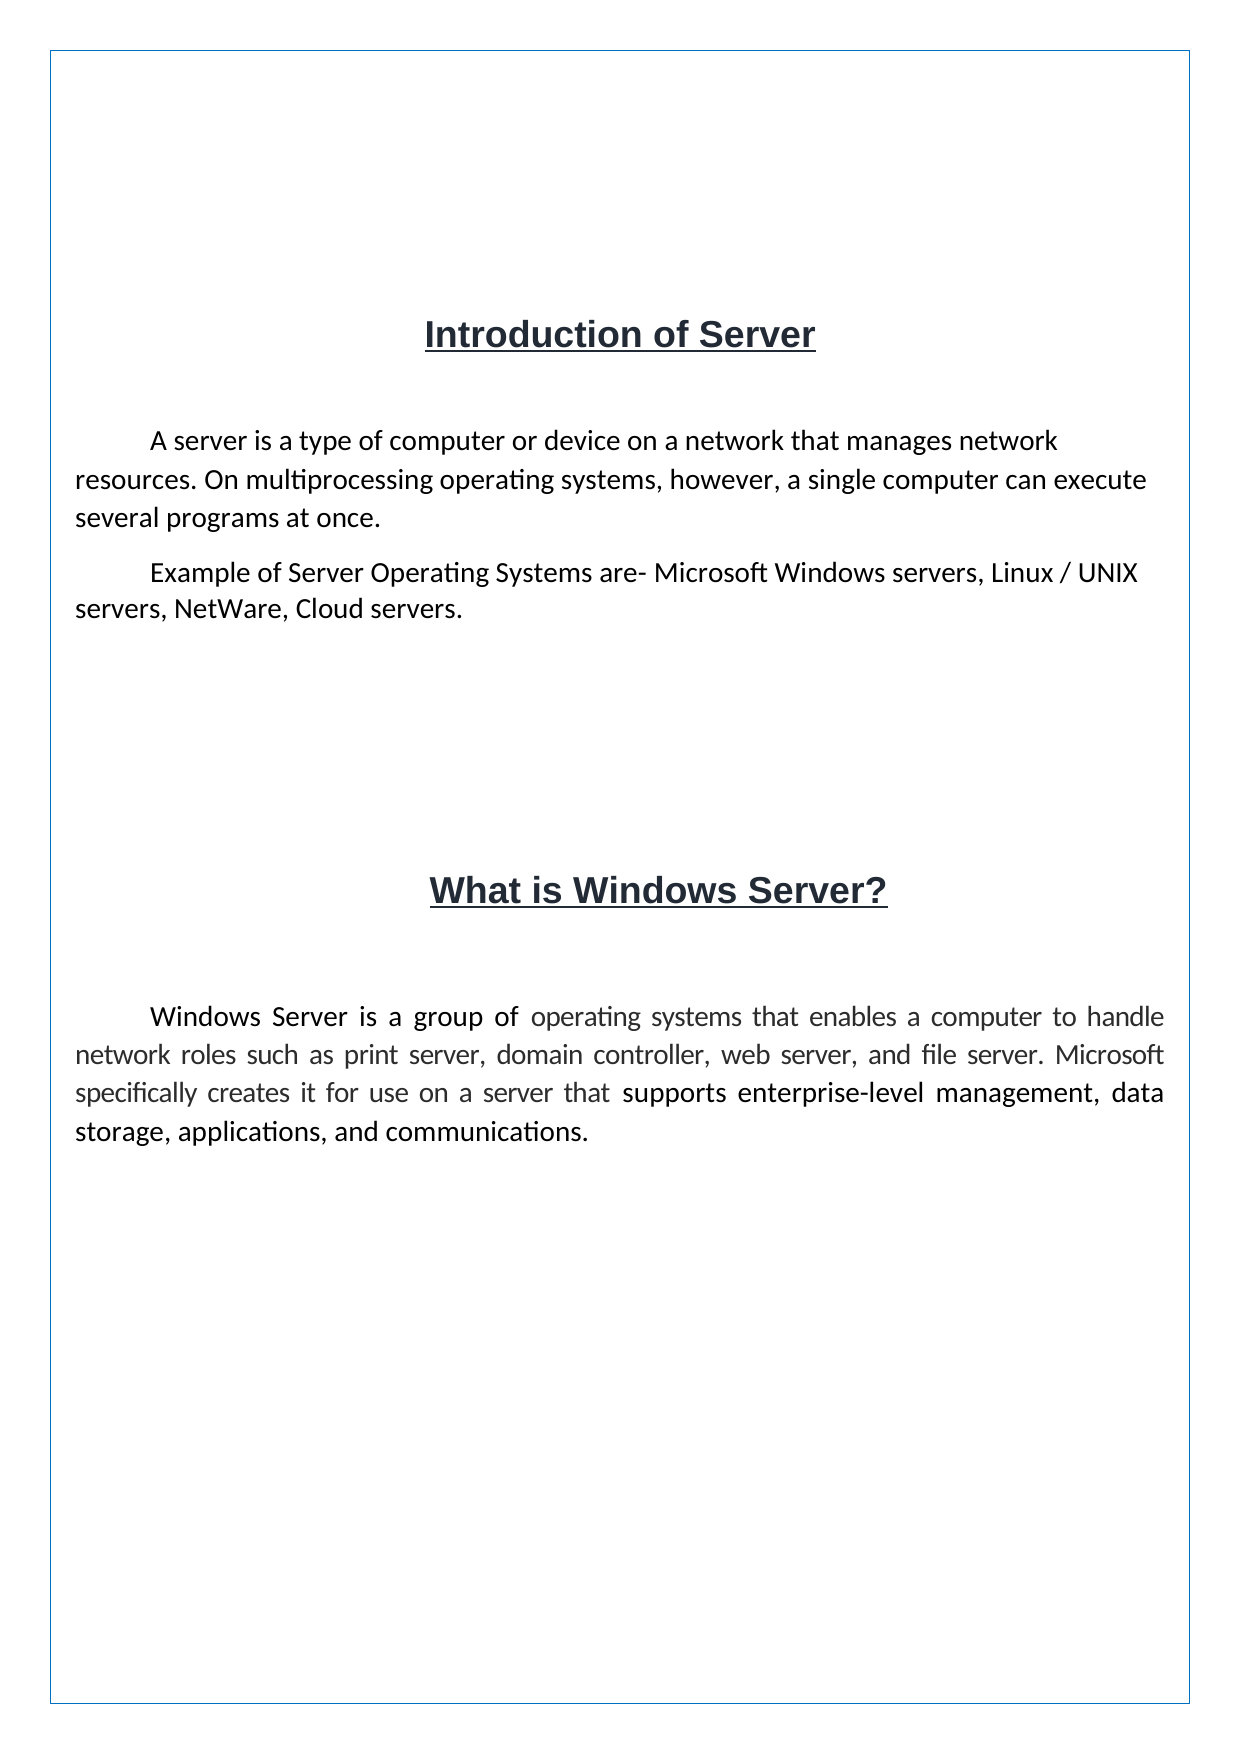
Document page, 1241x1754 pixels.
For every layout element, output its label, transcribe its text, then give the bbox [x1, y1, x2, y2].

text A server is a type of computer or device on a network that manages network resources. On multiprocessing operating systems, however, a single computer can execute several programs at once. [75, 422, 1165, 535]
text Windows Server is a group of operating systems that enables a computer to handle network roles such as print server, domain controller, web server, and file server. Microsoft specifically creates it for use on a server that supports enterprise-level management, data storage, applications, and communications. [75, 998, 1165, 1036]
text Windows Server is a group of operating systems that enables a computer to handle network roles such as print server, domain controller, web server, and file server. Microsoft specifically creates it for use on a server that supports enterprise-level management, data storage, applications, and communications. [75, 1110, 1165, 1148]
text Example of Server Operating Systems are- Microsoft Windows servers, Linux / UNIX servers, NetWare, Cloud servers. [75, 554, 1165, 626]
list Introduction of Server [75, 313, 1165, 356]
text What is Windows Server? [429, 868, 1165, 911]
